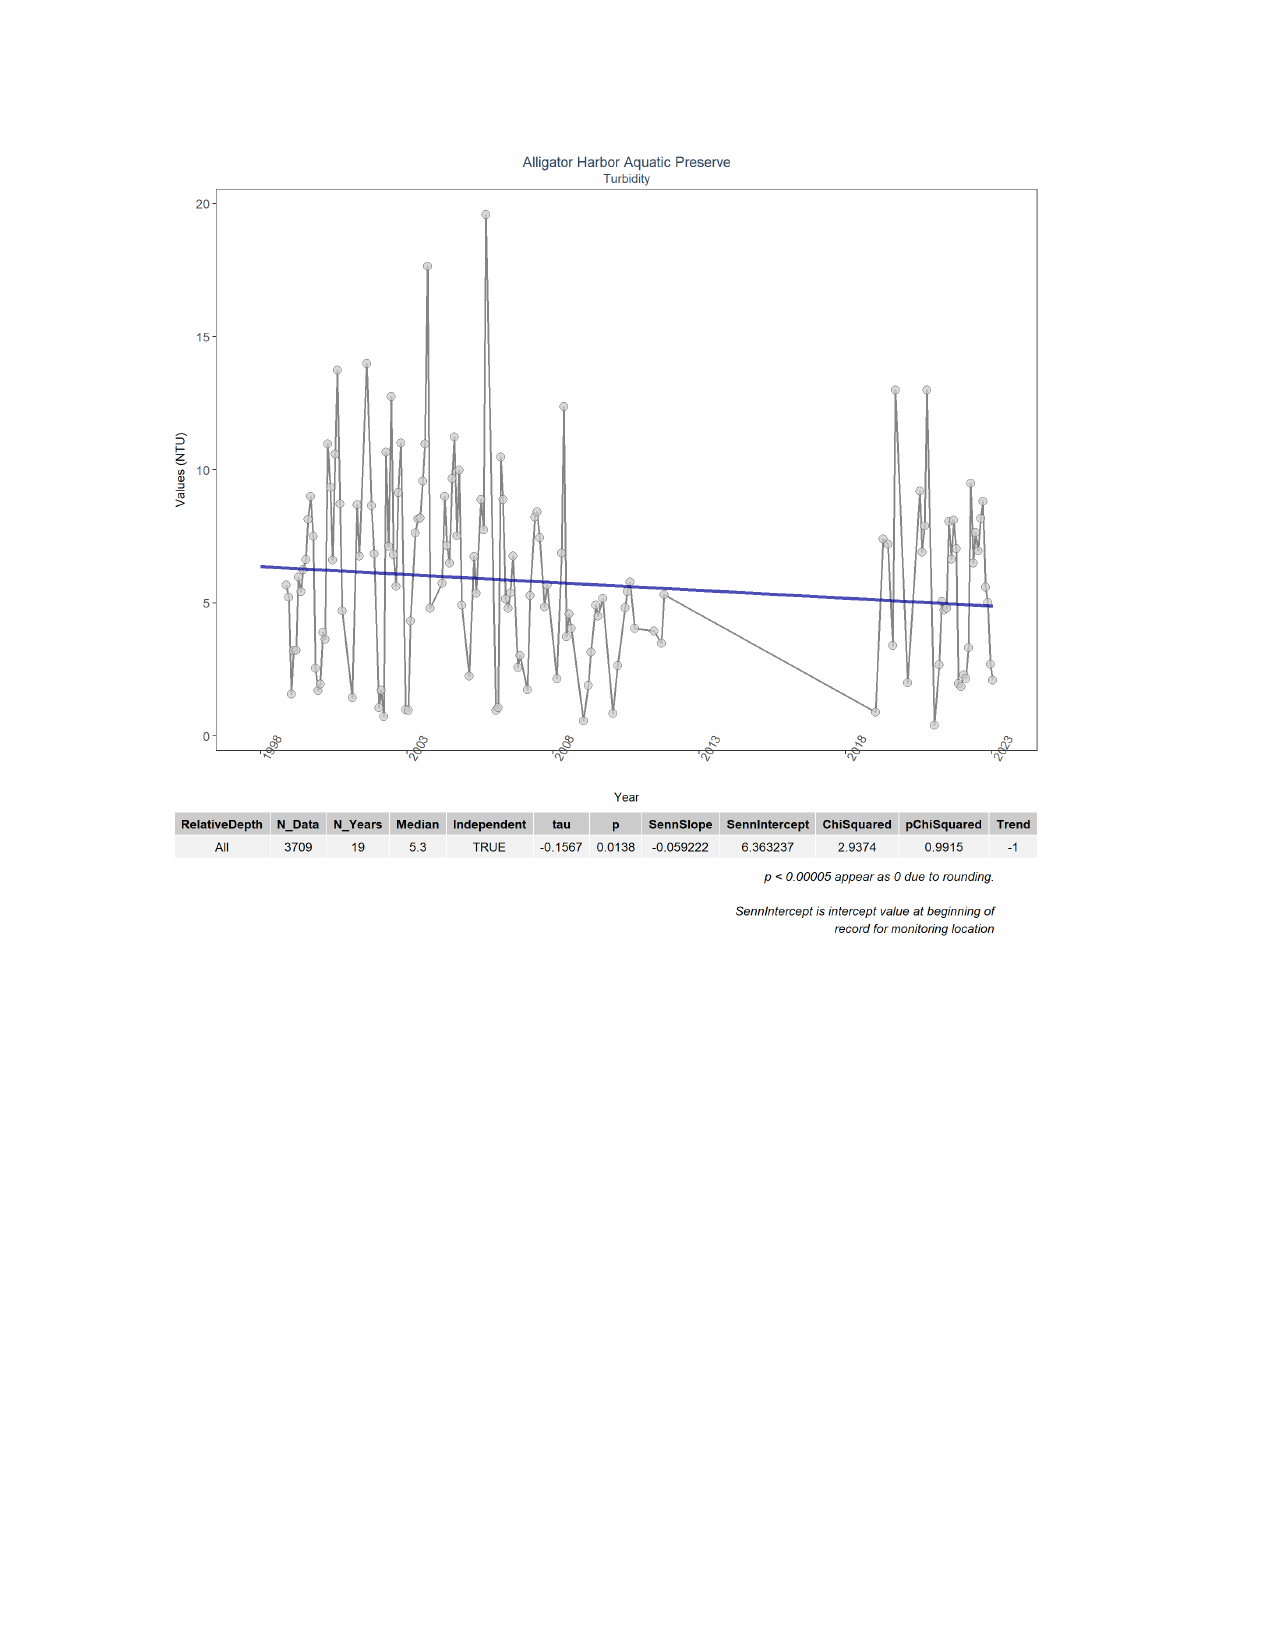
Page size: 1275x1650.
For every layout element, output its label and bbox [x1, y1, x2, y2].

picture [168, 150, 1044, 938]
